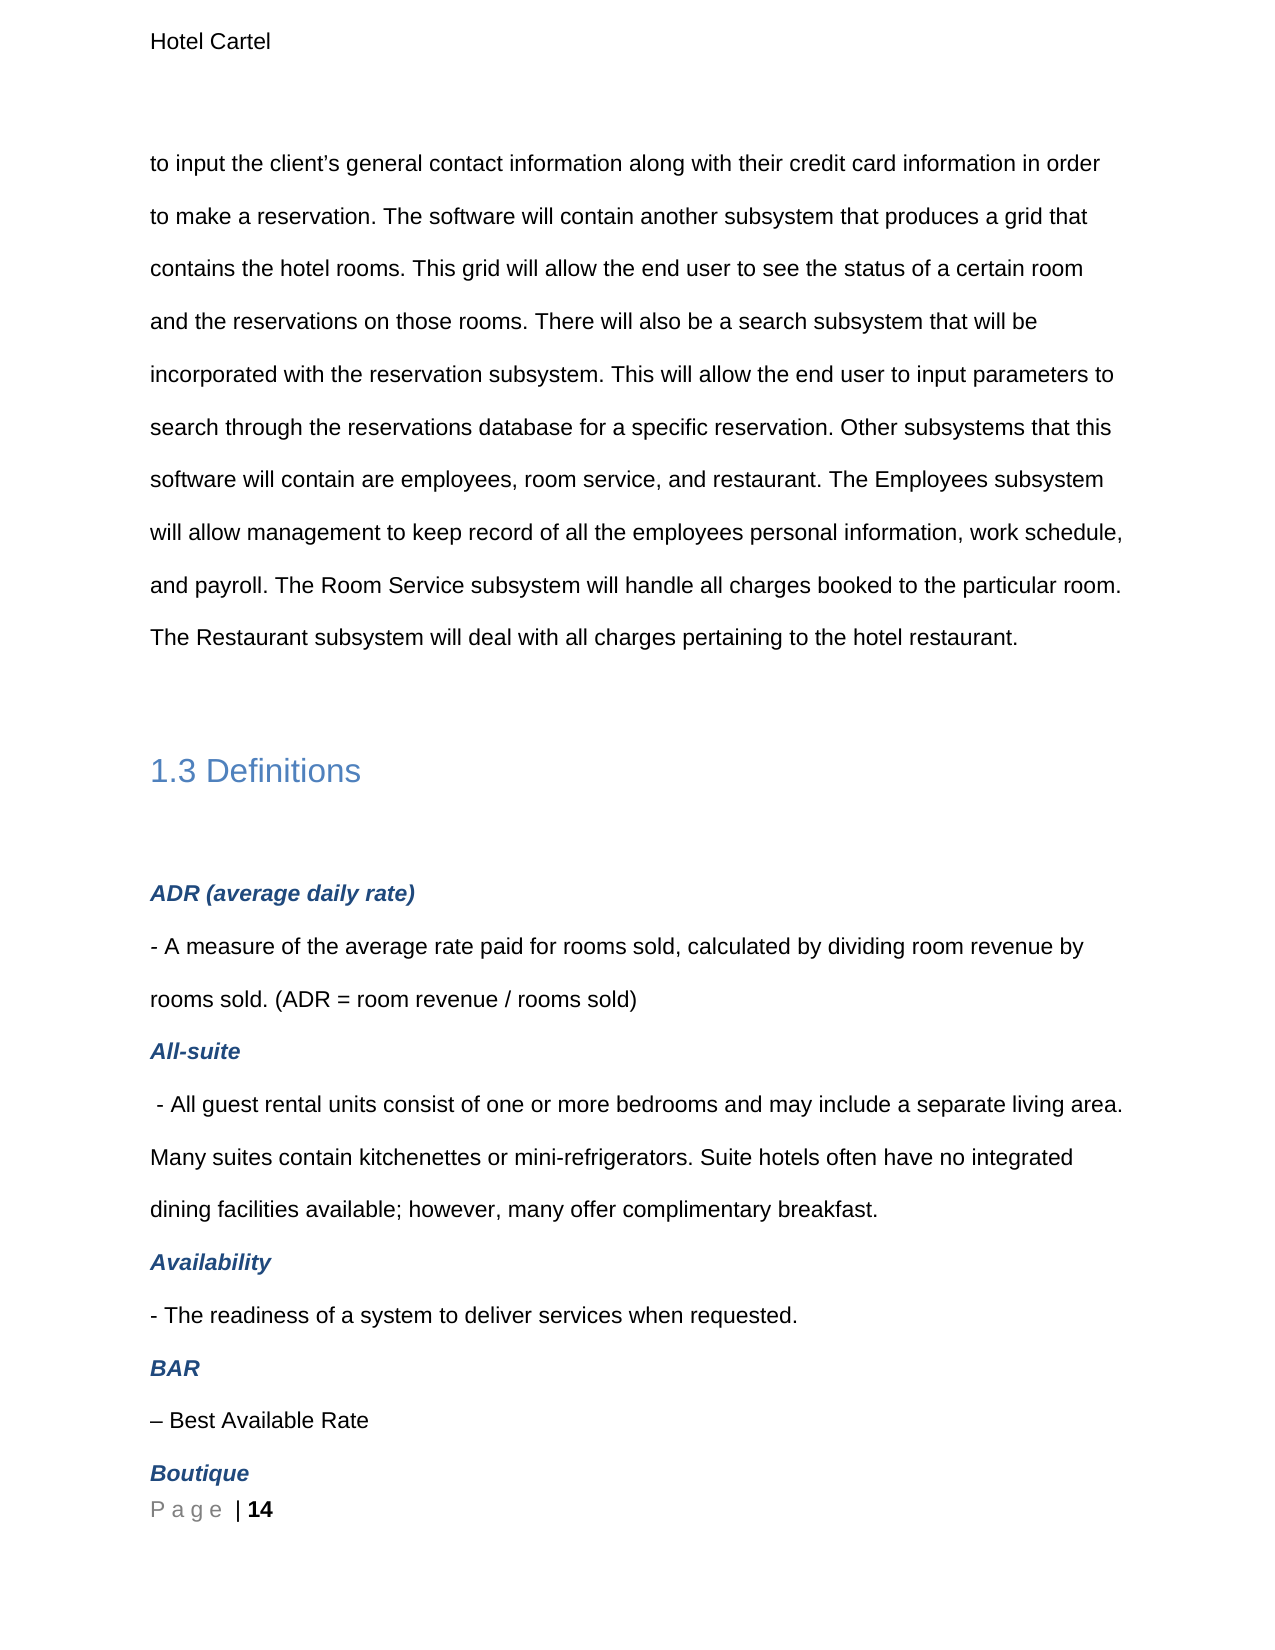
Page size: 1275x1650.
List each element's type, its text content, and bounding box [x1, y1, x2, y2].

subtitle 1.3 Definitions [150, 751, 1125, 789]
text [150, 150, 1125, 651]
text – Best Available Rate [150, 1407, 1125, 1434]
text - The readiness of a system to deliver services when requested. [150, 1302, 1125, 1328]
text ADR (average daily rate) [150, 880, 1125, 907]
text All-suite [150, 1038, 1125, 1065]
text Boutique [150, 1460, 1125, 1486]
text - A measure of the average rate paid for rooms sold, calculated by dividing room revenue by rooms sold. (ADR = room revenue / rooms sold) [150, 933, 1125, 1012]
text - All guest rental units consist of one or more bedrooms and may include a separate living area. Many suites contain kitchenettes or mini-refrigerators. Suite hotels often have no integrated dining facilities available; however, many offer complimentary breakfast. [150, 1091, 1125, 1223]
text BAR [150, 1354, 1125, 1381]
text Availability [150, 1249, 1125, 1276]
